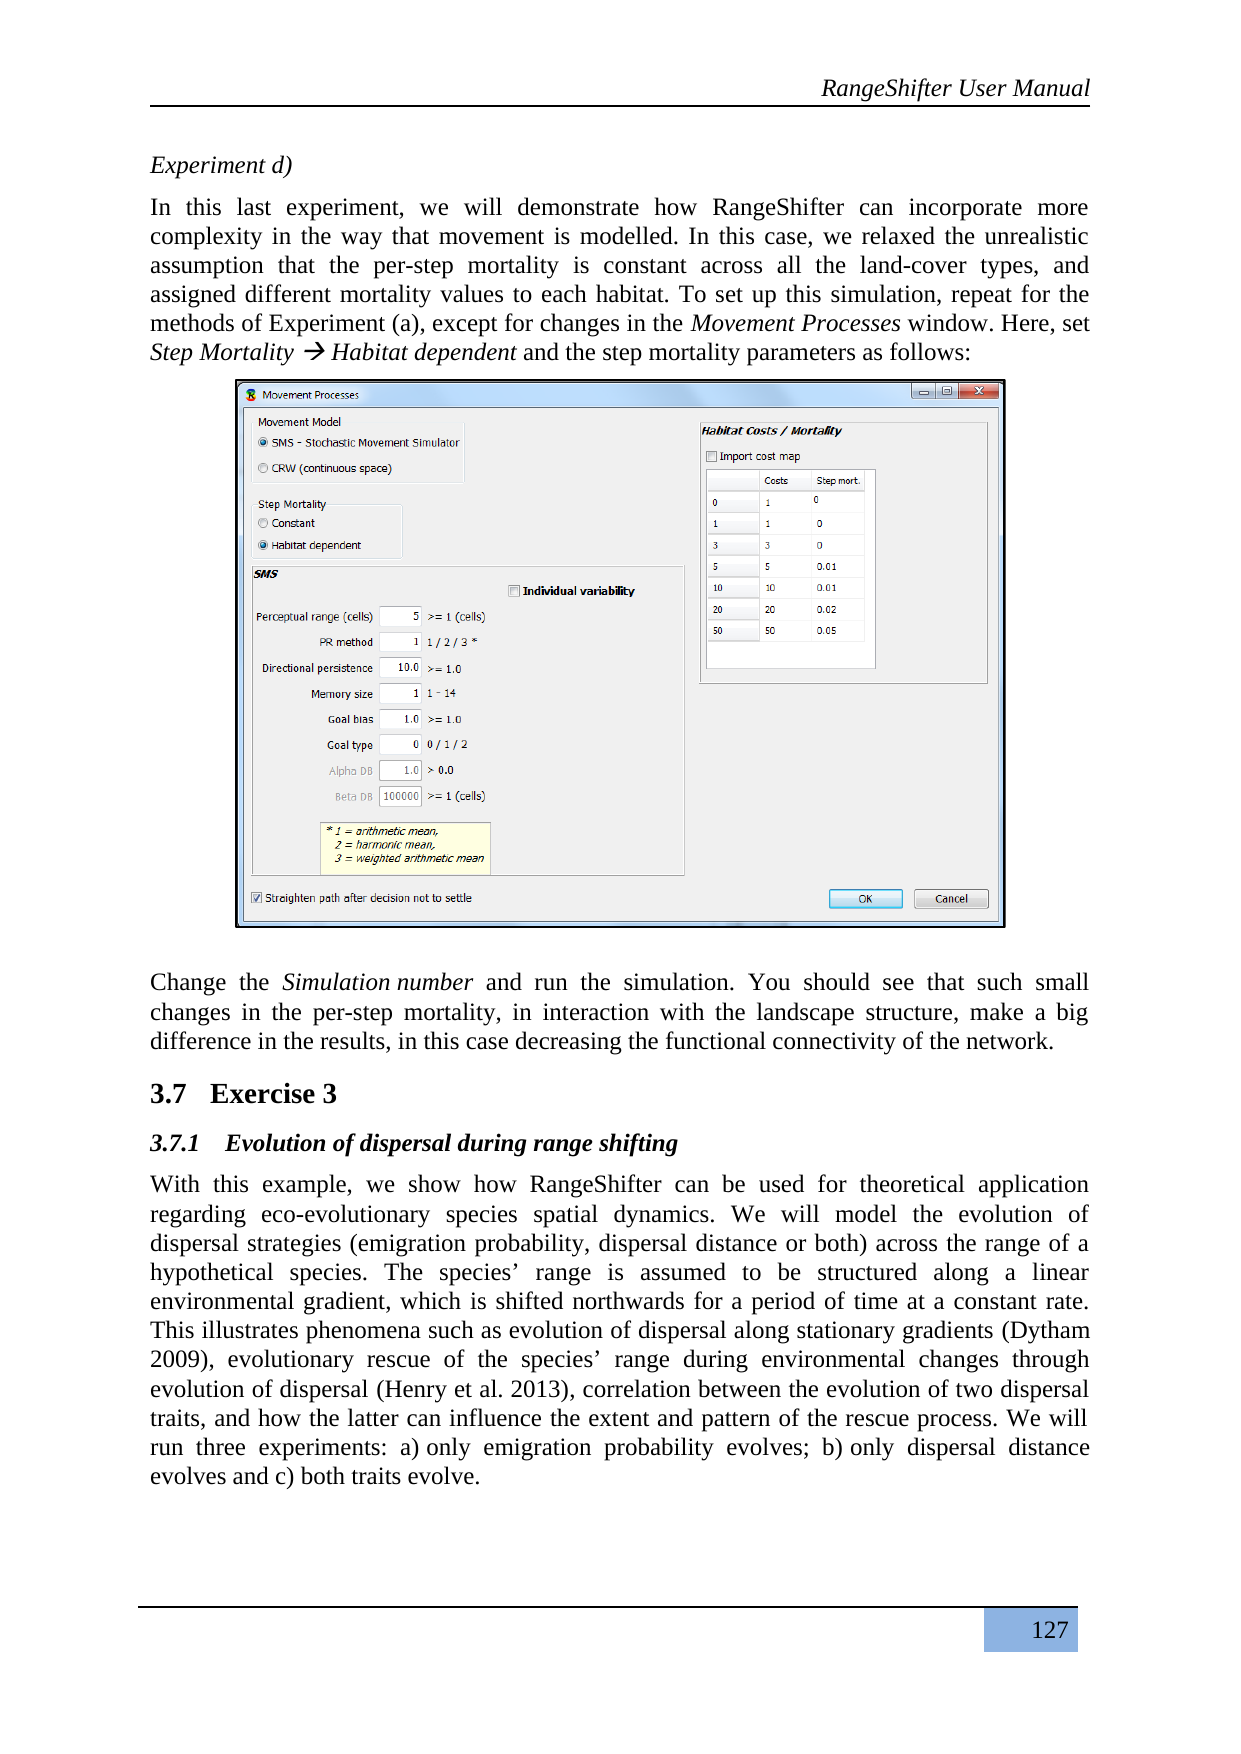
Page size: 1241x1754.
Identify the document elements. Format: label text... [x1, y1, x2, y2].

text Change the Simulation number and run the simulation. You should see that such small changes in the per-step mortality, in interaction with the landscape structure, make a big difference in the results, in this case decreasing the functional connectivity of the network. [150, 967, 1090, 1055]
subtitle Exercise 3 [150, 1080, 1090, 1109]
subtitle Experiment d) [150, 150, 1090, 179]
text In this last experiment, we will demonstrate how RangeShifter can incorporate more complexity in the way that movement is modelled. In this case, we relaxed the unrealistic assumption that the per-step mortality is constant across all the land-cover types, and assigned different mortality values to each habitat. To set up this simulation, repeat for the methods of Experiment (a), except for changes in the Movement Processes window. Here, set Step Mortality Habitat dependent and the step mortality parameters as follows: [150, 192, 1090, 367]
subtitle Evolution of dispersal during range shifting [150, 1128, 1090, 1157]
text With this example, we show how RangeShifter can be used for theoretical application regarding eco-evolutionary species spatial dynamics. We will model the evolution of dispersal strategies (emigration probability, dispersal distance or both) across the range of a hypothetical species. The species’ range is assumed to be structured along a linear environmental gradient, which is shifted northwards for a period of time at a constant rate. This illustrates phenomena such as evolution of dispersal along stationary gradients (Dytham 2009), evolutionary rescue of the species’ range during environmental changes through evolution of dispersal (Henry et al. 2013), correlation between the evolution of two dispersal traits, and how the latter can influence the extent and pattern of the rescue process. We will run three experiments: a) only emigration probability evolves; b) only dispersal distance evolves and c) both traits evolve. [150, 1169, 1090, 1490]
